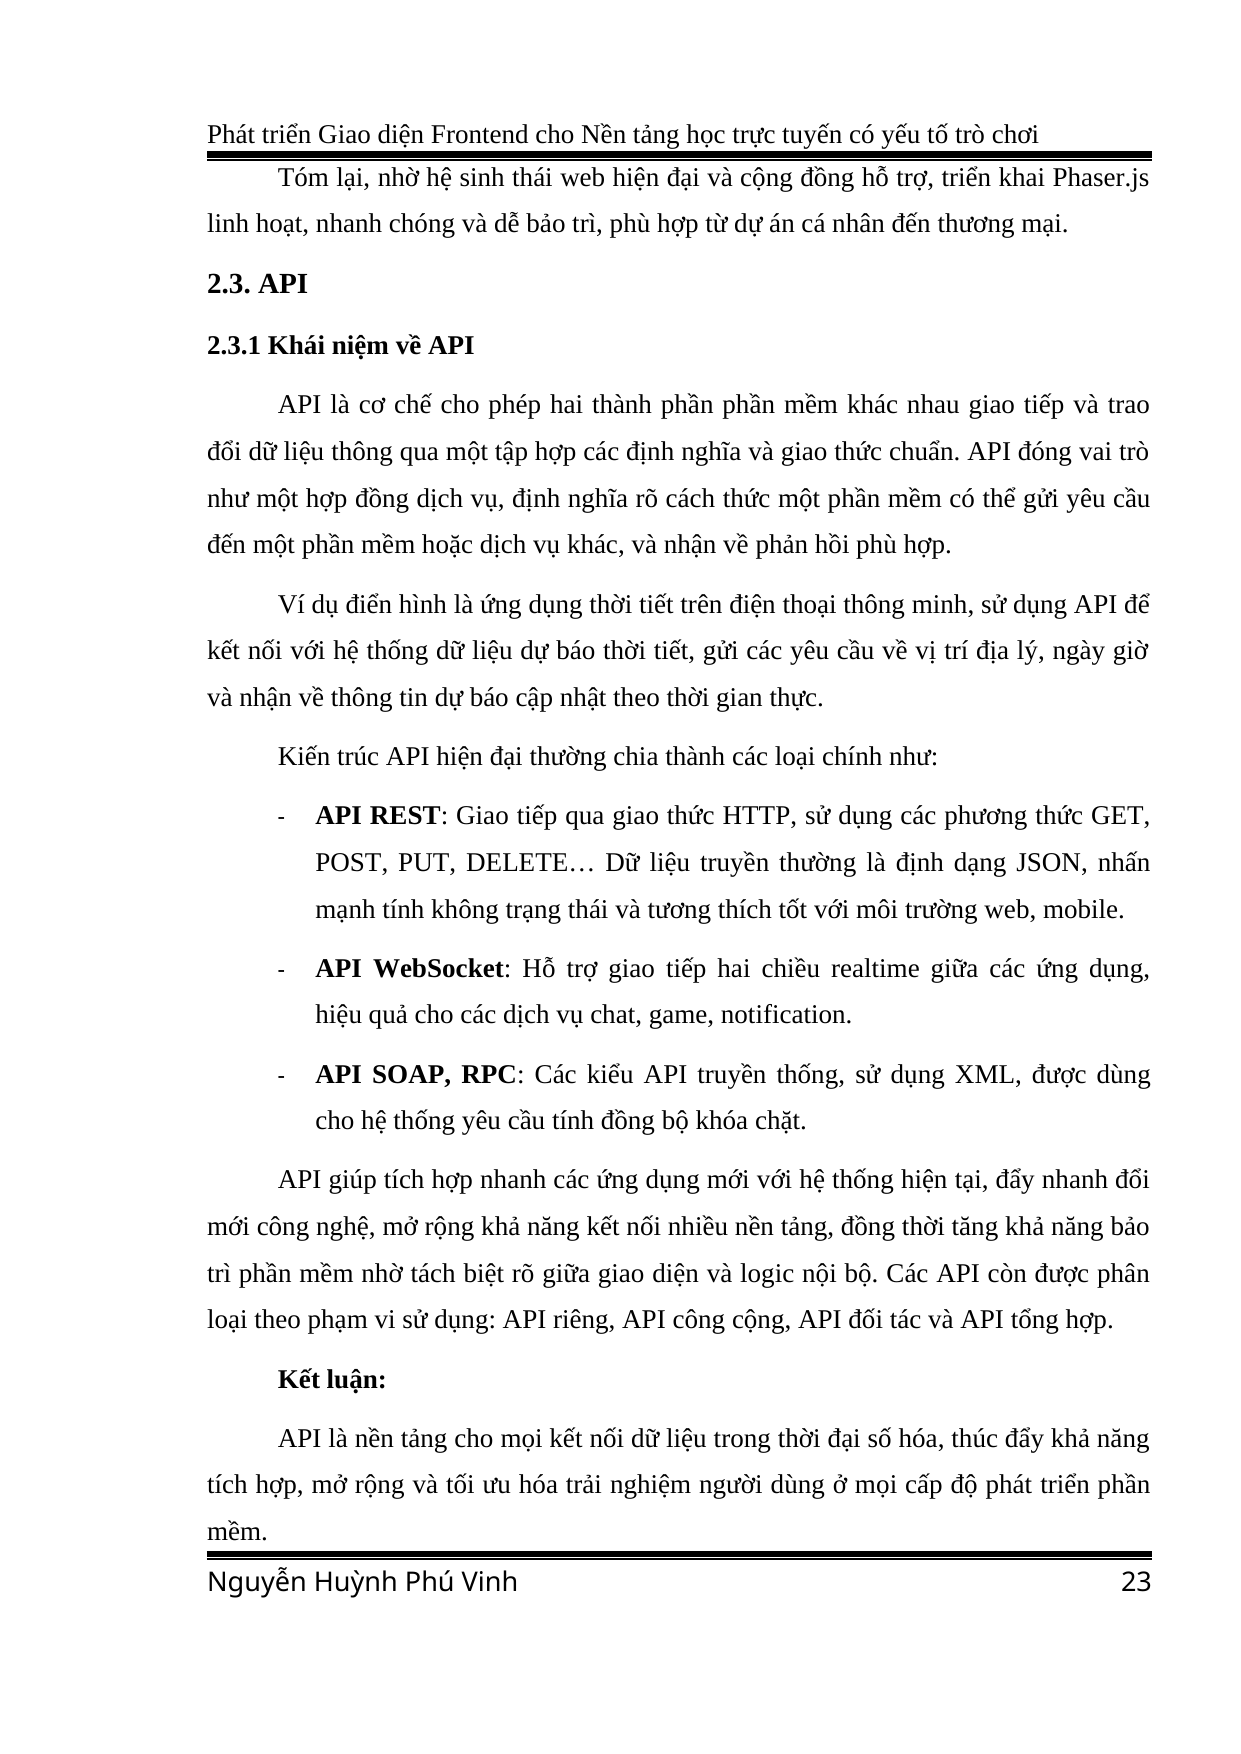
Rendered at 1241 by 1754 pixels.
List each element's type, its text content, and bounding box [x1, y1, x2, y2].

list API SOAP, RPC: Các kiểu API truyền thống, sử dụng XML, được dùng cho hệ thống yêu cầu tính đồng bộ khóa chặt. [278, 1058, 1152, 1136]
text Kết luận: [207, 1363, 1152, 1394]
text API là cơ chế cho phép hai thành phần phần mềm khác nhau giao tiếp và trao đổi dữ liệu thông qua một tập hợp các định nghĩa và giao thức chuẩn. API đóng vai trò như một hợp đồng dịch vụ, định nghĩa rõ cách thức một phần mềm có thể gửi yêu cầu đến một phần mềm hoặc dịch vụ khác, và nhận về phản hồi phù hợp. [207, 388, 1152, 560]
text Tóm lại, nhờ hệ sinh thái web hiện đại và cộng đồng hỗ trợ, triển khai Phaser.js linh hoạt, nhanh chóng và dễ bảo trì, phù hợp từ dự án cá nhân đến thương mại.​ [207, 161, 1152, 238]
list API WebSocket: Hỗ trợ giao tiếp hai chiều realtime giữa các ứng dụng, hiệu quả cho các dịch vụ chat, game, notification. [278, 952, 1152, 1030]
text Ví dụ điển hình là ứng dụng thời tiết trên điện thoại thông minh, sử dụng API để kết nối với hệ thống dữ liệu dự báo thời tiết, gửi các yêu cầu về vị trí địa lý, ngày giờ và nhận về thông tin dự báo cập nhật theo thời gian thực. [207, 588, 1152, 712]
text Kiến trúc API hiện đại thường chia thành các loại chính như: [207, 740, 1152, 771]
subtitle Khái niệm về API [207, 329, 1152, 361]
text API giúp tích hợp nhanh các ứng dụng mới với hệ thống hiện tại, đẩy nhanh đổi mới công nghệ, mở rộng khả năng kết nối nhiều nền tảng, đồng thời tăng khả năng bảo trì phần mềm nhờ tách biệt rõ giữa giao diện và logic nội bộ. Các API còn được phân loại theo phạm vi sử dụng: API riêng, API công cộng, API đối tác và API tổng hợp. [207, 1163, 1152, 1335]
text API là nền tảng cho mọi kết nối dữ liệu trong thời đại số hóa, thúc đẩy khả năng tích hợp, mở rộng và tối ưu hóa trải nghiệm người dùng ở mọi cấp độ phát triển phần mềm. [207, 1422, 1152, 1546]
list API REST: Giao tiếp qua giao thức HTTP, sử dụng các phương thức GET, POST, PUT, DELETE… Dữ liệu truyền thường là định dạng JSON, nhấn mạnh tính không trạng thái và tương thích tốt với môi trường web, mobile. [278, 799, 1152, 924]
subtitle API [207, 267, 1152, 300]
